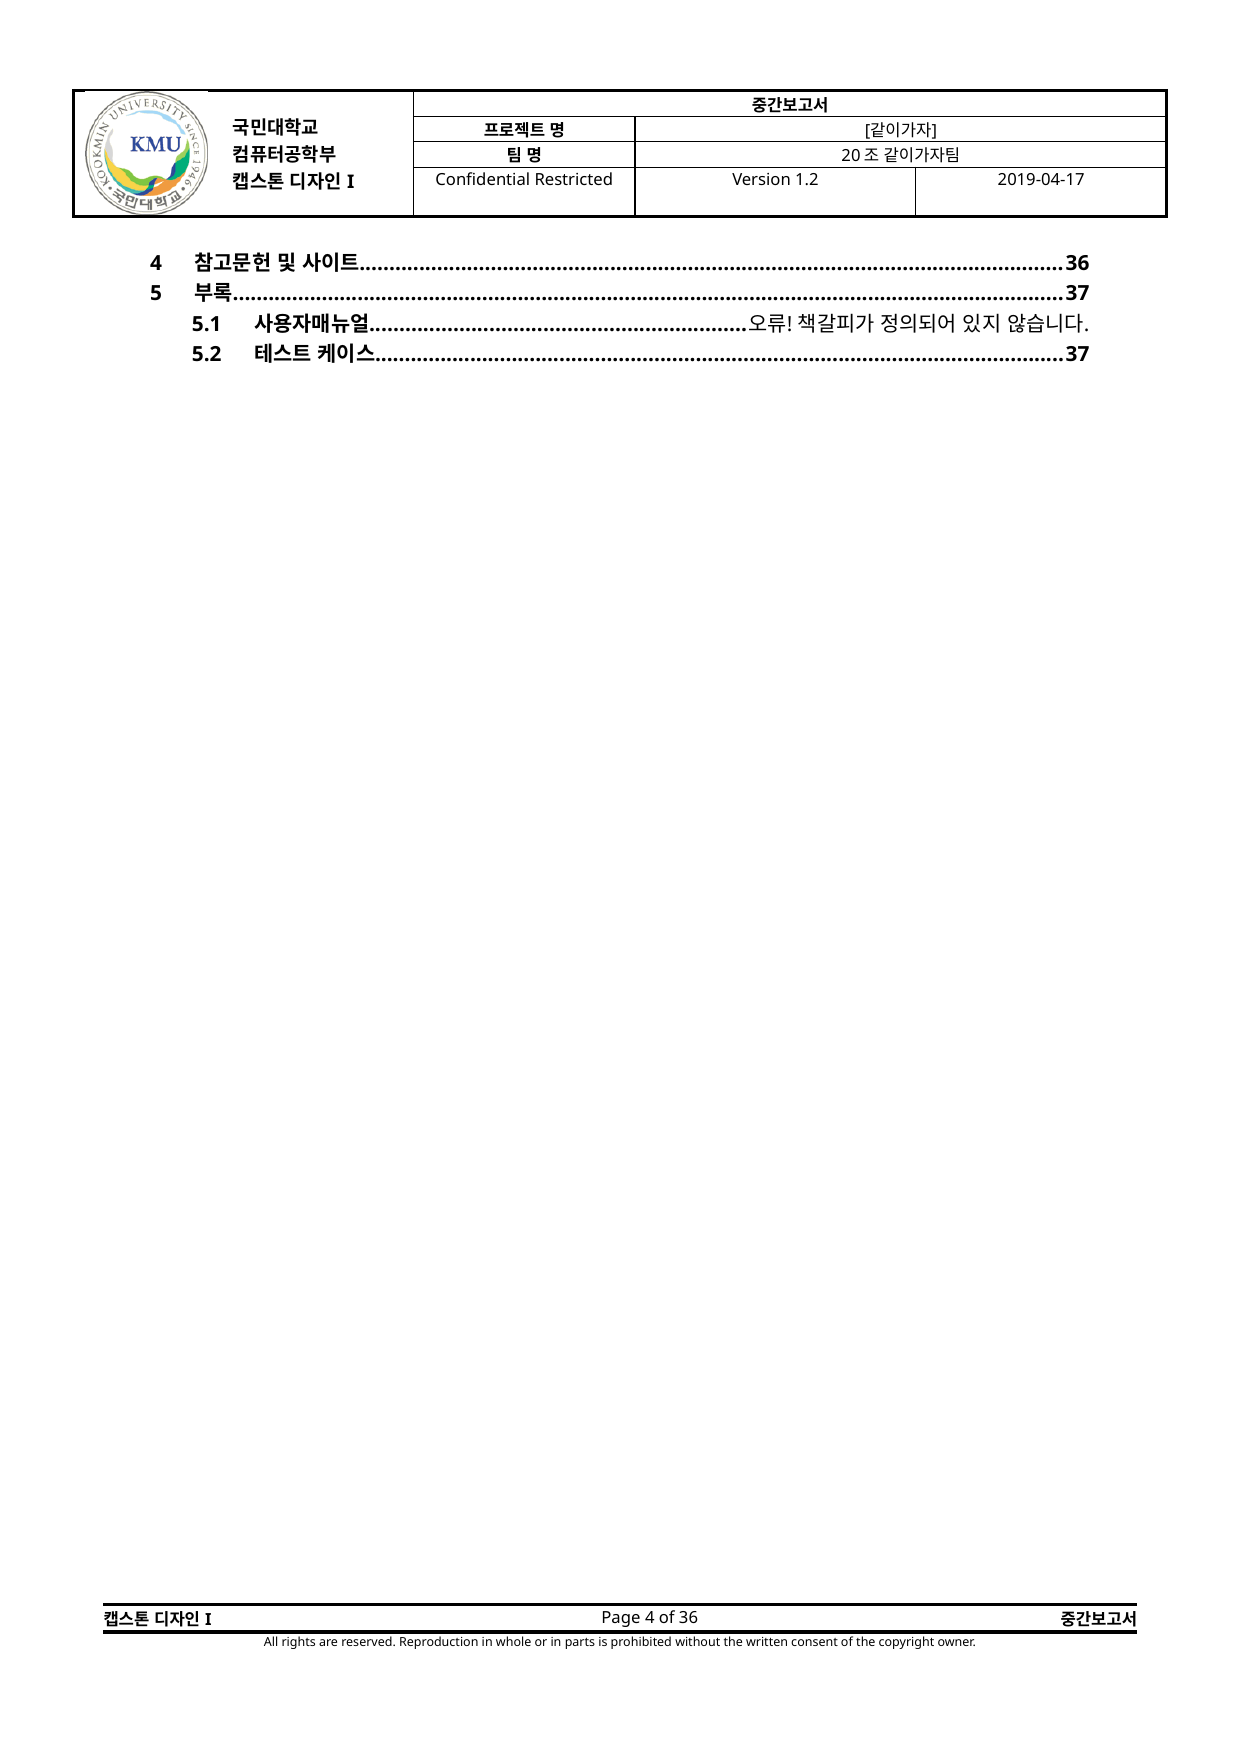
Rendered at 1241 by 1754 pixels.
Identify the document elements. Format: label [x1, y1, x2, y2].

picture [85, 91, 208, 215]
